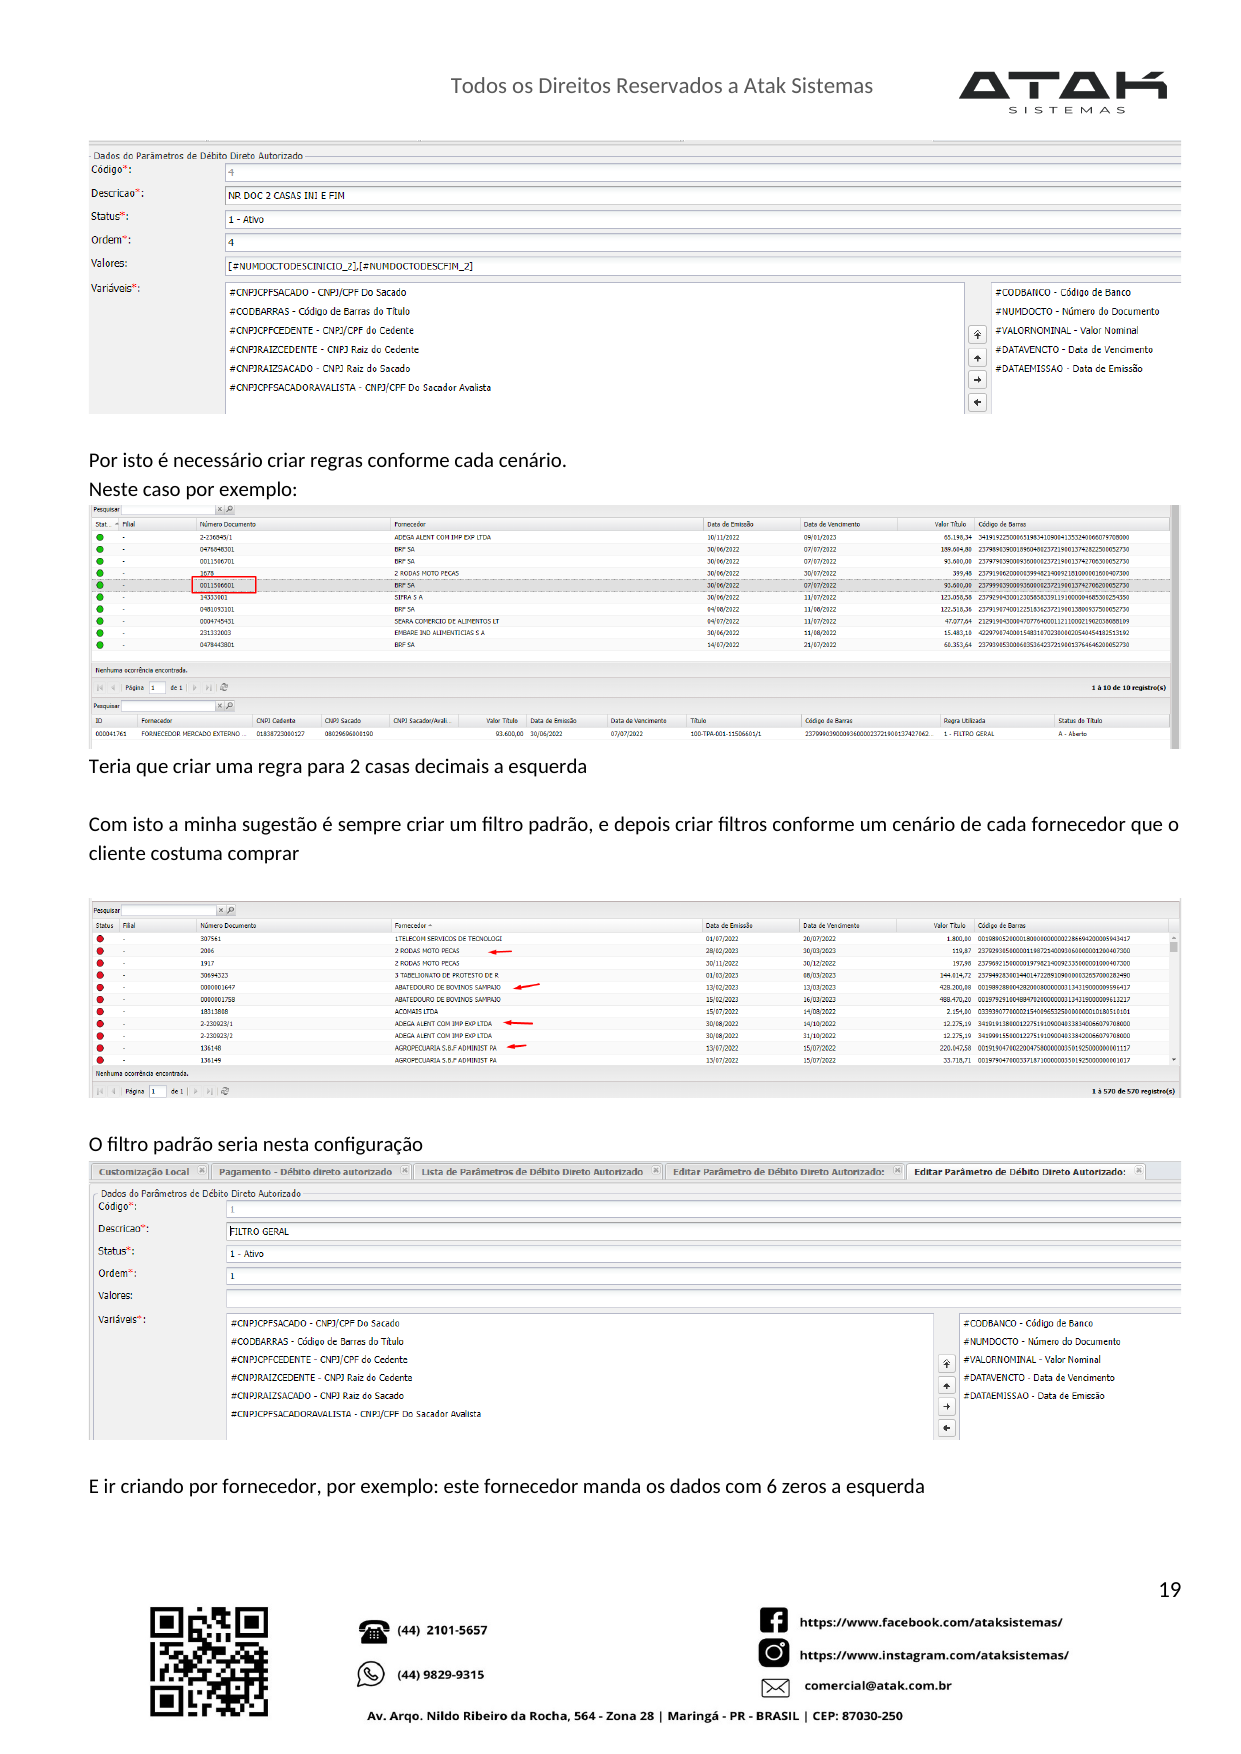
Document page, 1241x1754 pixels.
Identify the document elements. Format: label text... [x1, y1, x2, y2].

picture [88, 140, 1182, 414]
picture [88, 898, 1182, 1098]
text Com isto a minha sugestão é sempre criar um filtro padrão, e depois criar filtros conforme um cenário de cada fornecedor que o cliente costuma comprar [89, 811, 1181, 866]
text Teria que criar uma regra para 2 casas decimais a esquerda [89, 753, 1181, 778]
text Por isto é necessário criar regras conforme cada cenário. [89, 447, 1181, 472]
picture [951, 63, 1180, 121]
text E ir criando por fornecedor, por exemplo: este fornecedor manda os dados com 6 zeros a esquerda [89, 1473, 1181, 1499]
picture [88, 1160, 1182, 1440]
text O filtro padrão seria nesta configuração [89, 1131, 1181, 1156]
picture [88, 505, 1182, 749]
picture [88, 1603, 1182, 1725]
text Neste caso por exemplo: [89, 476, 1181, 501]
